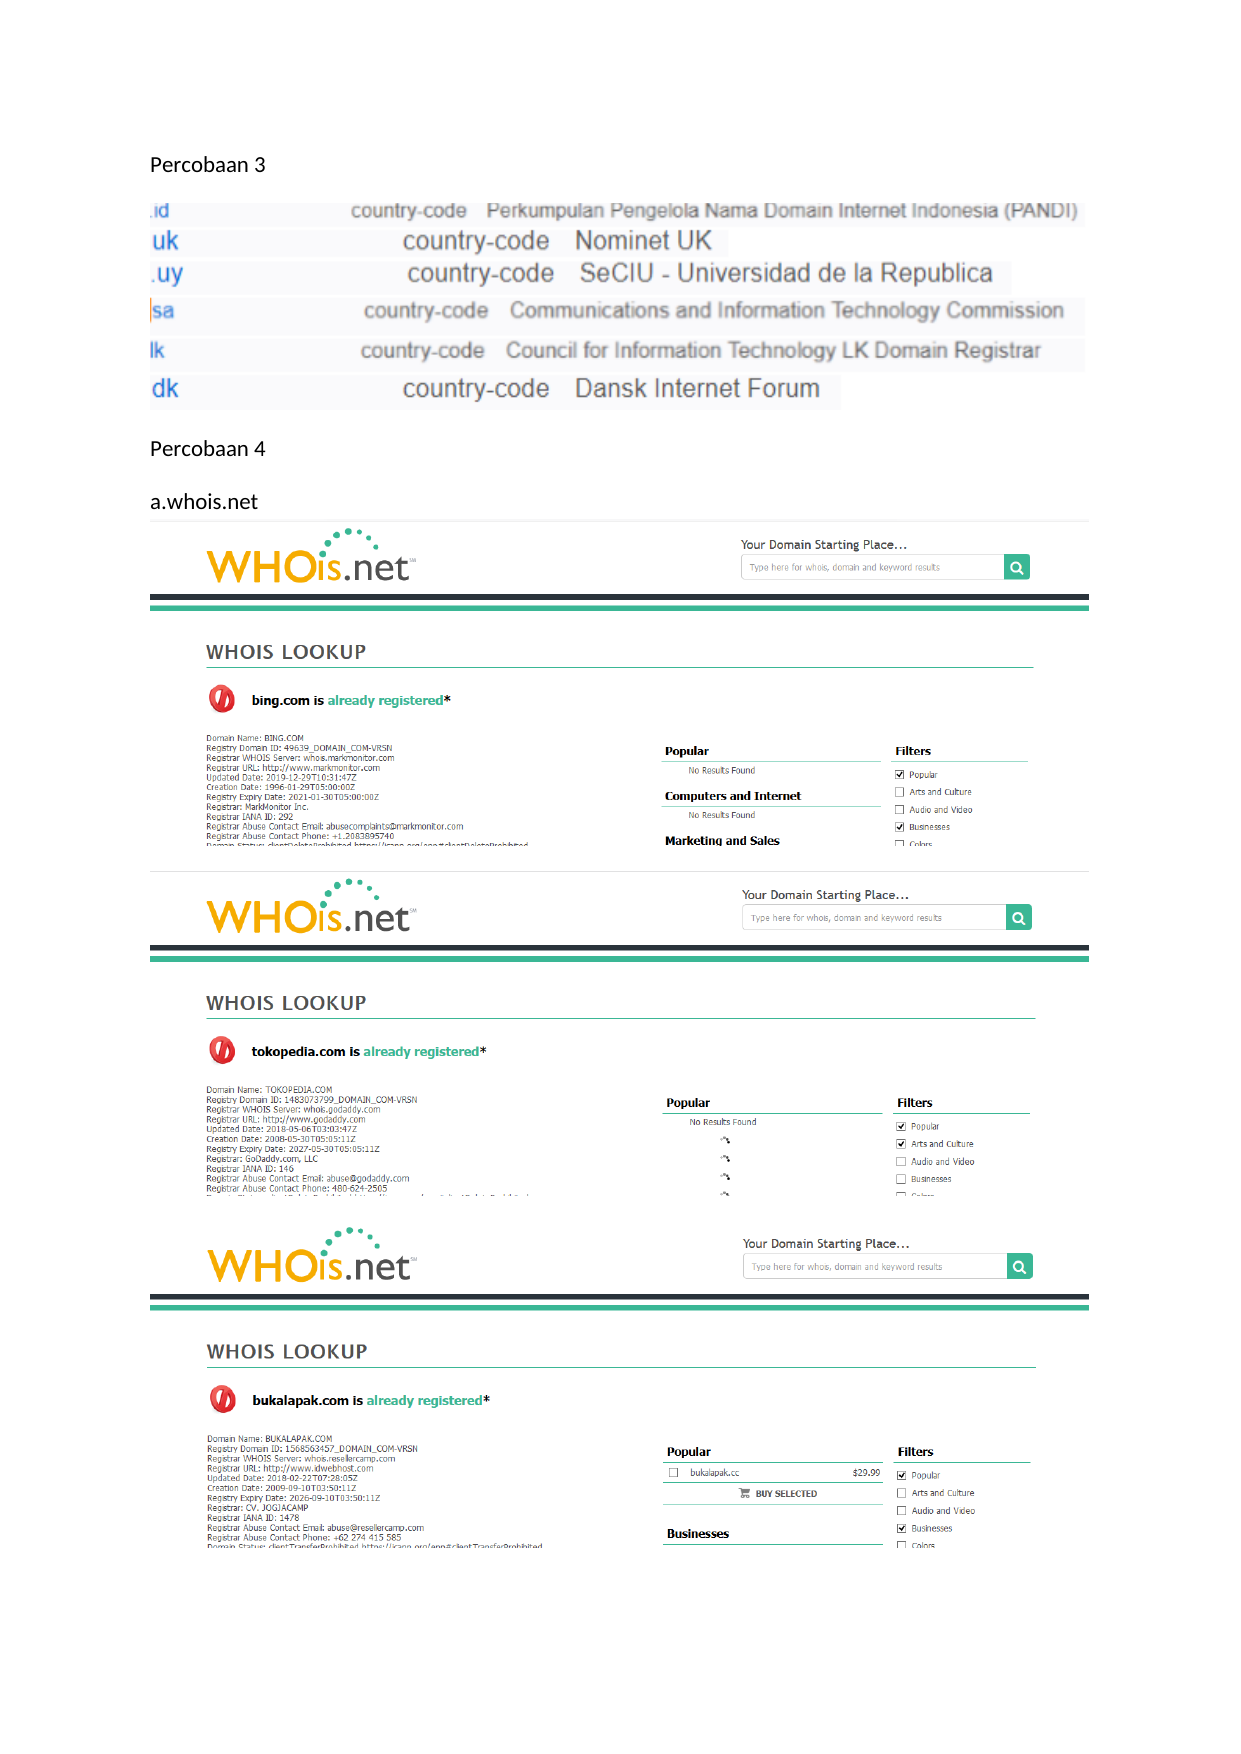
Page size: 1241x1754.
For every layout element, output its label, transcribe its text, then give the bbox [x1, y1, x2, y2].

text Percobaan 3 [150, 150, 1090, 178]
picture [150, 519, 1089, 846]
text Percobaan 4 [150, 434, 1090, 462]
picture [150, 871, 1089, 1196]
picture [150, 203, 1093, 410]
picture [150, 1221, 1089, 1548]
